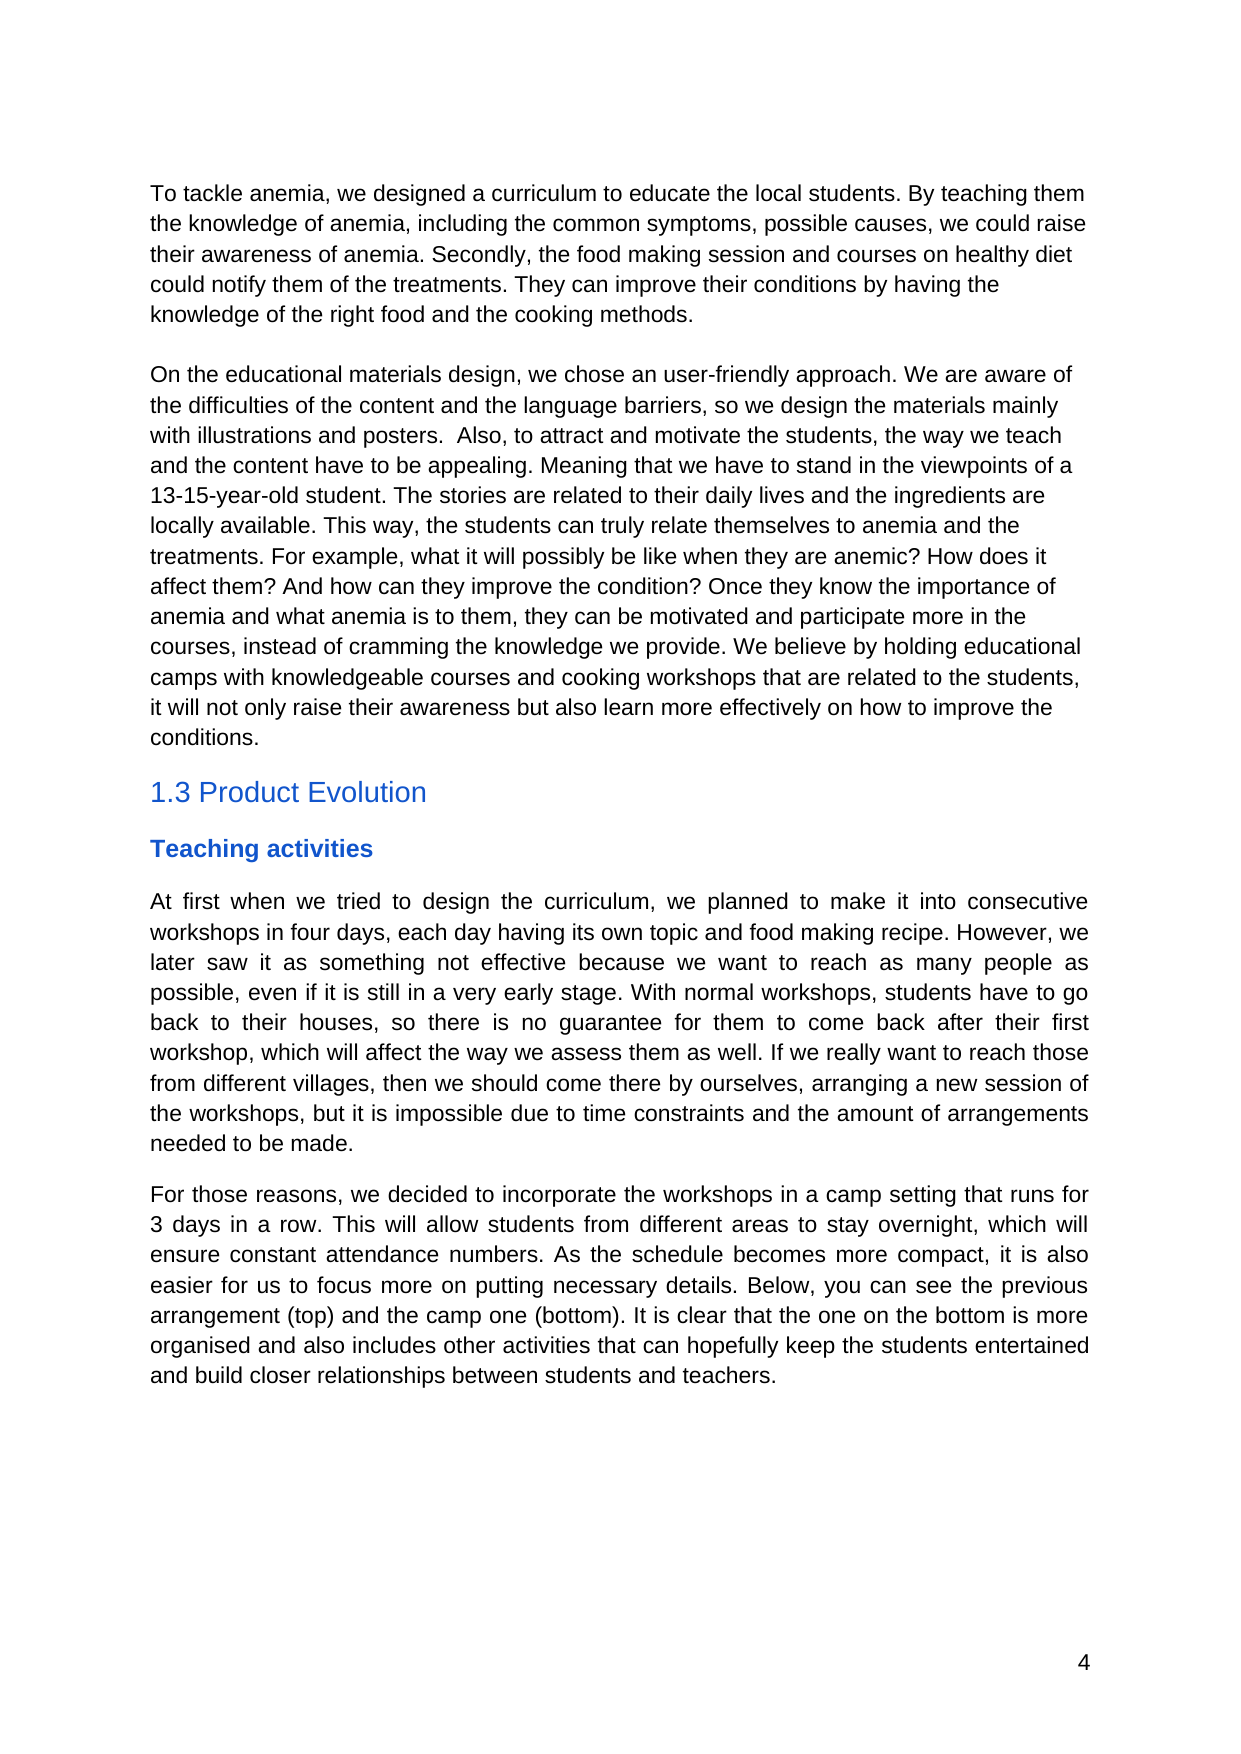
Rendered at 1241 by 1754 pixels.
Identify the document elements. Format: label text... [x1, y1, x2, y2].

text On the educational materials design, we chose an user-friendly approach. We are aware of the difficulties of the content and the language barriers, so we design the materials mainly with illustrations and posters. Also, to attract and motivate the students, the way we teach and the content have to be appealing. Meaning that we have to stand in the viewpoints of a 13-15-year-old student. The stories are related to their daily lives and the ingredients are locally available. This way, the students can truly relate themselves to anemia and the treatments. For example, what it will possibly be like when they are anemic? How does it affect them? And how can they improve the condition? Once they know the importance of anemia and what anemia is to them, they can be motivated and participate more in the courses, instead of cramming the knowledge we provide. We believe by holding educational camps with knowledgeable courses and cooking workshops that are related to the students, it will not only raise their awareness but also learn more effectively on how to improve the conditions. [150, 361, 1090, 750]
text To tackle anemia, we designed a curriculum to educate the local students. By teaching them the knowledge of anemia, including the common symptoms, possible causes, we could raise their awareness of anemia. Secondly, the food making session and courses on healthy diet could notify them of the treatments. They can improve their conditions by having the knowledge of the right food and the cooking methods. [150, 180, 1090, 327]
text 1.3 Product Evolution [150, 775, 1090, 808]
text At first when we tried to design the curriculum, we planned to make it into consecutive workshops in four days, each day having its own topic and food making recipe. However, we later saw it as something not effective because we want to reach as many people as possible, even if it is still in a very early stage. With normal workshops, students have to go back to their houses, so there is no guarantee for them to come back after their first workshop, which will affect the way we assess them as well. If we really want to reach those from different villages, then we should come there by ourselves, arranging a new session of the workshops, but it is impossible due to time constraints and the amount of arrangements needed to be made. [150, 888, 1090, 1156]
text For those reasons, we decided to incorporate the workshops in a camp setting that runs for 3 days in a row. This will allow students from different areas to stay overnight, which will ensure constant attendance numbers. As the schedule becomes more compact, it is also easier for us to focus more on putting necessary details. Below, you can see the previous arrangement (top) and the camp one (bottom). It is clear that the one on the bottom is more organised and also includes other activities that can hopefully keep the students entertained and build closer relationships between students and teachers. [150, 1181, 1090, 1388]
text Teaching activities [150, 834, 1090, 863]
